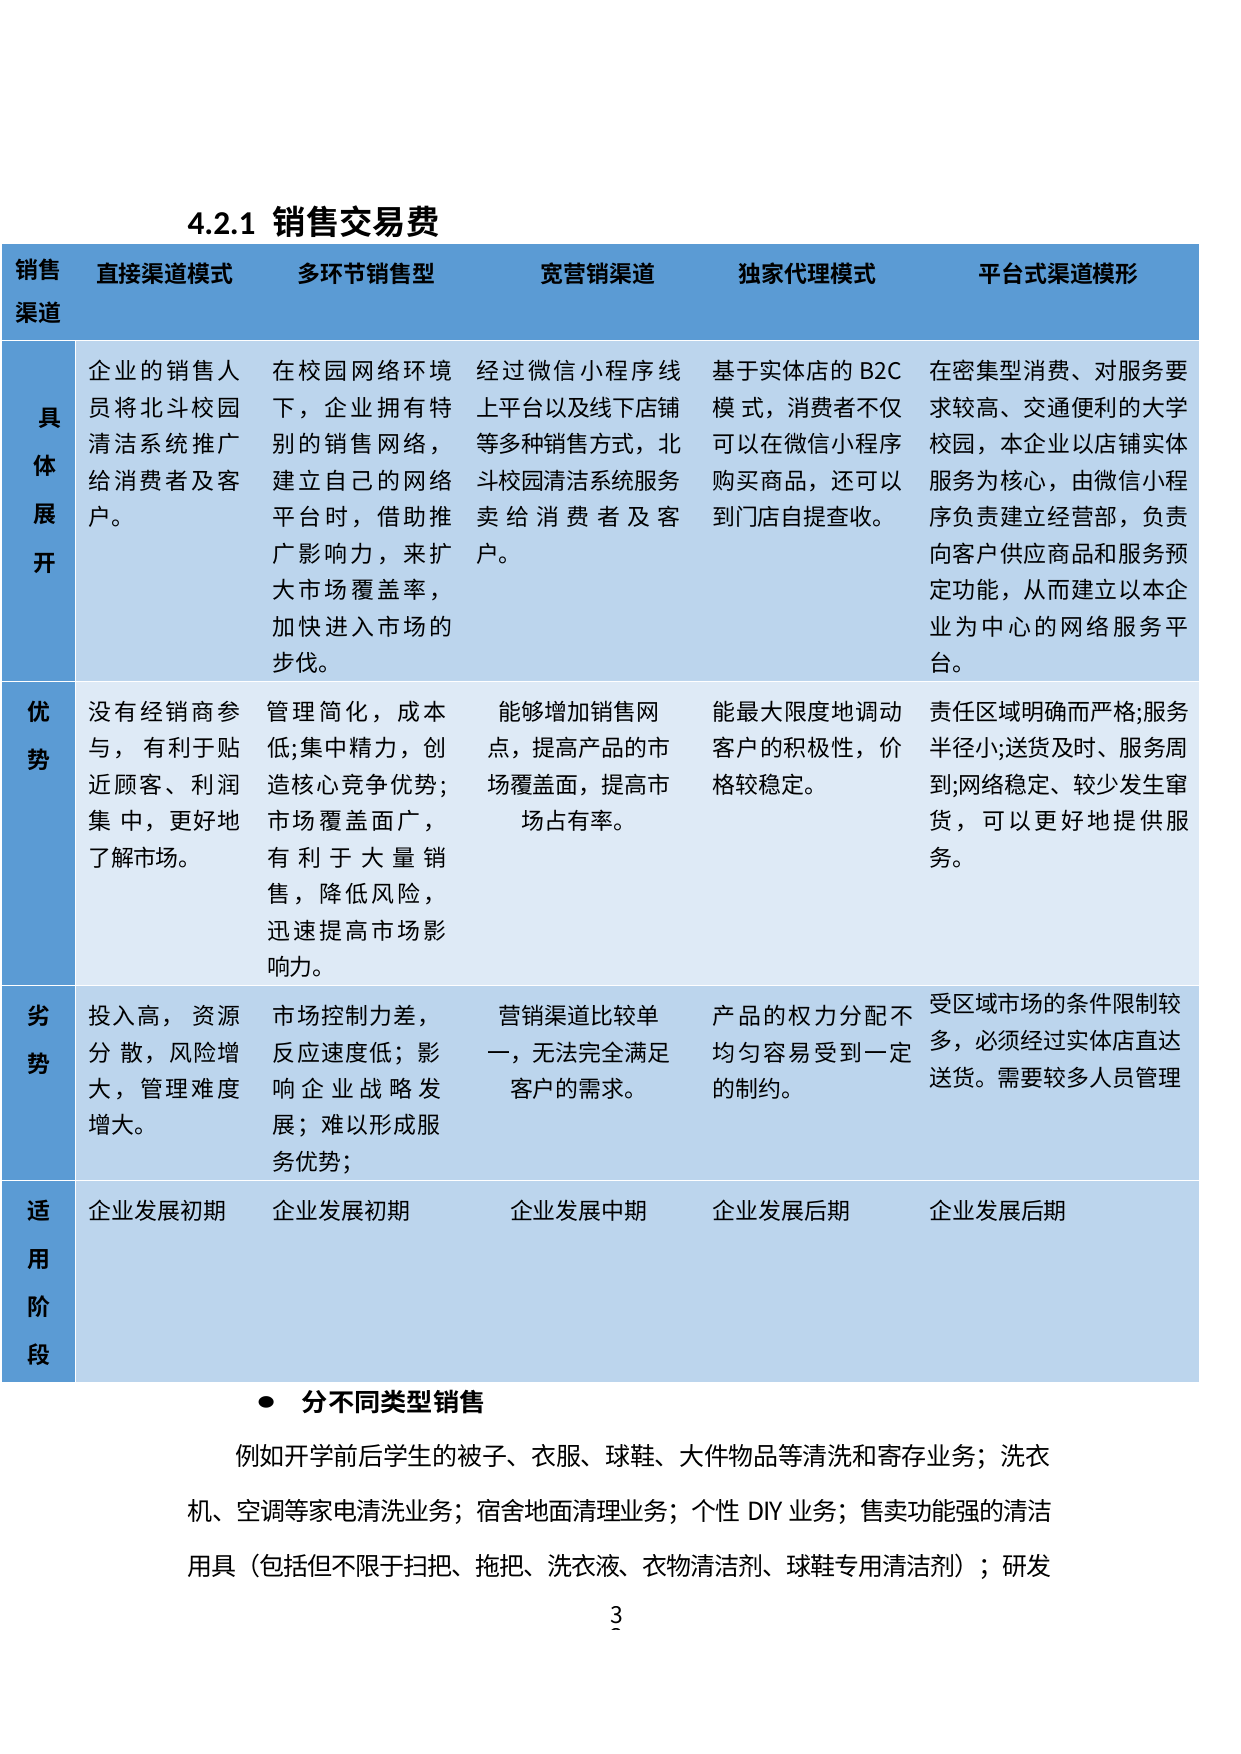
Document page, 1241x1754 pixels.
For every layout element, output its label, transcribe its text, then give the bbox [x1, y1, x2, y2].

text ⚫ 分不同类型销售 [187, 1382, 1053, 1418]
table_cell 产品的权力分配不均匀容易受到一定的制约。 [696, 986, 918, 1180]
table_cell 能最大限度地调动客户的积极性，价格较稳定。 [696, 682, 918, 985]
table_header 独家代理模式 [696, 244, 918, 340]
table_cell 适用阶段 [2, 1181, 75, 1382]
table_cell 具体展开 [2, 341, 75, 681]
table_cell 企业发展后期 [696, 1181, 918, 1382]
table_cell 基于实体店的 B2C 模 式，消费者不仅可以在微信小程序购买商品，还可以到门店自提查收。 [696, 341, 918, 681]
table_cell 劣势 [2, 986, 75, 1180]
table_header 平台式渠道模形 [918, 244, 1199, 340]
table_cell 受区域市场的条件限制较 多，必须经过实体店直达送货。需要较多人员管理 [918, 986, 1199, 1180]
table_cell 投入高， 资源分 散，风险增大，管理难度增大。 [76, 986, 253, 1180]
table_cell 企业发展中期 [460, 1181, 696, 1382]
table_cell 经过微信小程序线上平台以及线下店铺等多种销售方式，北斗校园清洁系统服务卖给消费者及客户。 [460, 341, 696, 681]
list 销售交易费 [187, 196, 1238, 244]
table_cell 企业发展后期 [918, 1181, 1199, 1382]
table_header 销售渠道 [2, 244, 76, 340]
table_cell 没有经销商参与， 有利于贴近顾客、利润集 中，更好地了解市场。 [76, 682, 253, 985]
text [187, 1437, 1053, 1582]
table_cell 在密集型消费、对服务要求较高、交通便利的大学校园，本企业以店铺实体服务为核心，由微信小程序负责建立经营部，负责向客户供应商品和服务预定功能，从而建立以本企业为中心的网络服务平台。 [918, 341, 1199, 681]
table_cell 优势 [2, 682, 75, 985]
table_cell 市场控制力差，反应速度低；影响企业战略发展；难以形成服务优势； [253, 986, 460, 1180]
table_header 直接渠道模式 [76, 244, 253, 340]
table_cell 企业发展初期 [76, 1181, 253, 1382]
table_header 多环节销售型 [253, 244, 460, 340]
table_cell 在校园网络环境下，企业拥有特别的销售网络，建立自己的网络平台时，借助推广影响力，来扩大市场覆盖率，加快进入市场的步伐。 [253, 341, 460, 681]
table_cell 营销渠道比较单一，无法完全满足客户的需求。 [460, 986, 696, 1180]
table_cell 企业的销售人员将北斗校园清洁系统推广给消费者及客 户。 [76, 341, 253, 681]
table_cell 能够增加销售网点，提高产品的市场覆盖面，提高市场占有率。 [460, 682, 696, 985]
table_cell 企业发展初期 [253, 1181, 460, 1382]
table_header 宽营销渠道 [460, 244, 696, 340]
table_cell 责任区域明确而严格;服务半径小;送货及时、服务周到;网络稳定、较少发生窜货，可以更好地提供服务。 [918, 682, 1199, 985]
table_cell 管理简化，成本低;集中精力，创造核心竞争优势;市场覆盖面广，有利于大量销售，降低风险，迅速提高市场影响力。 [253, 682, 460, 985]
